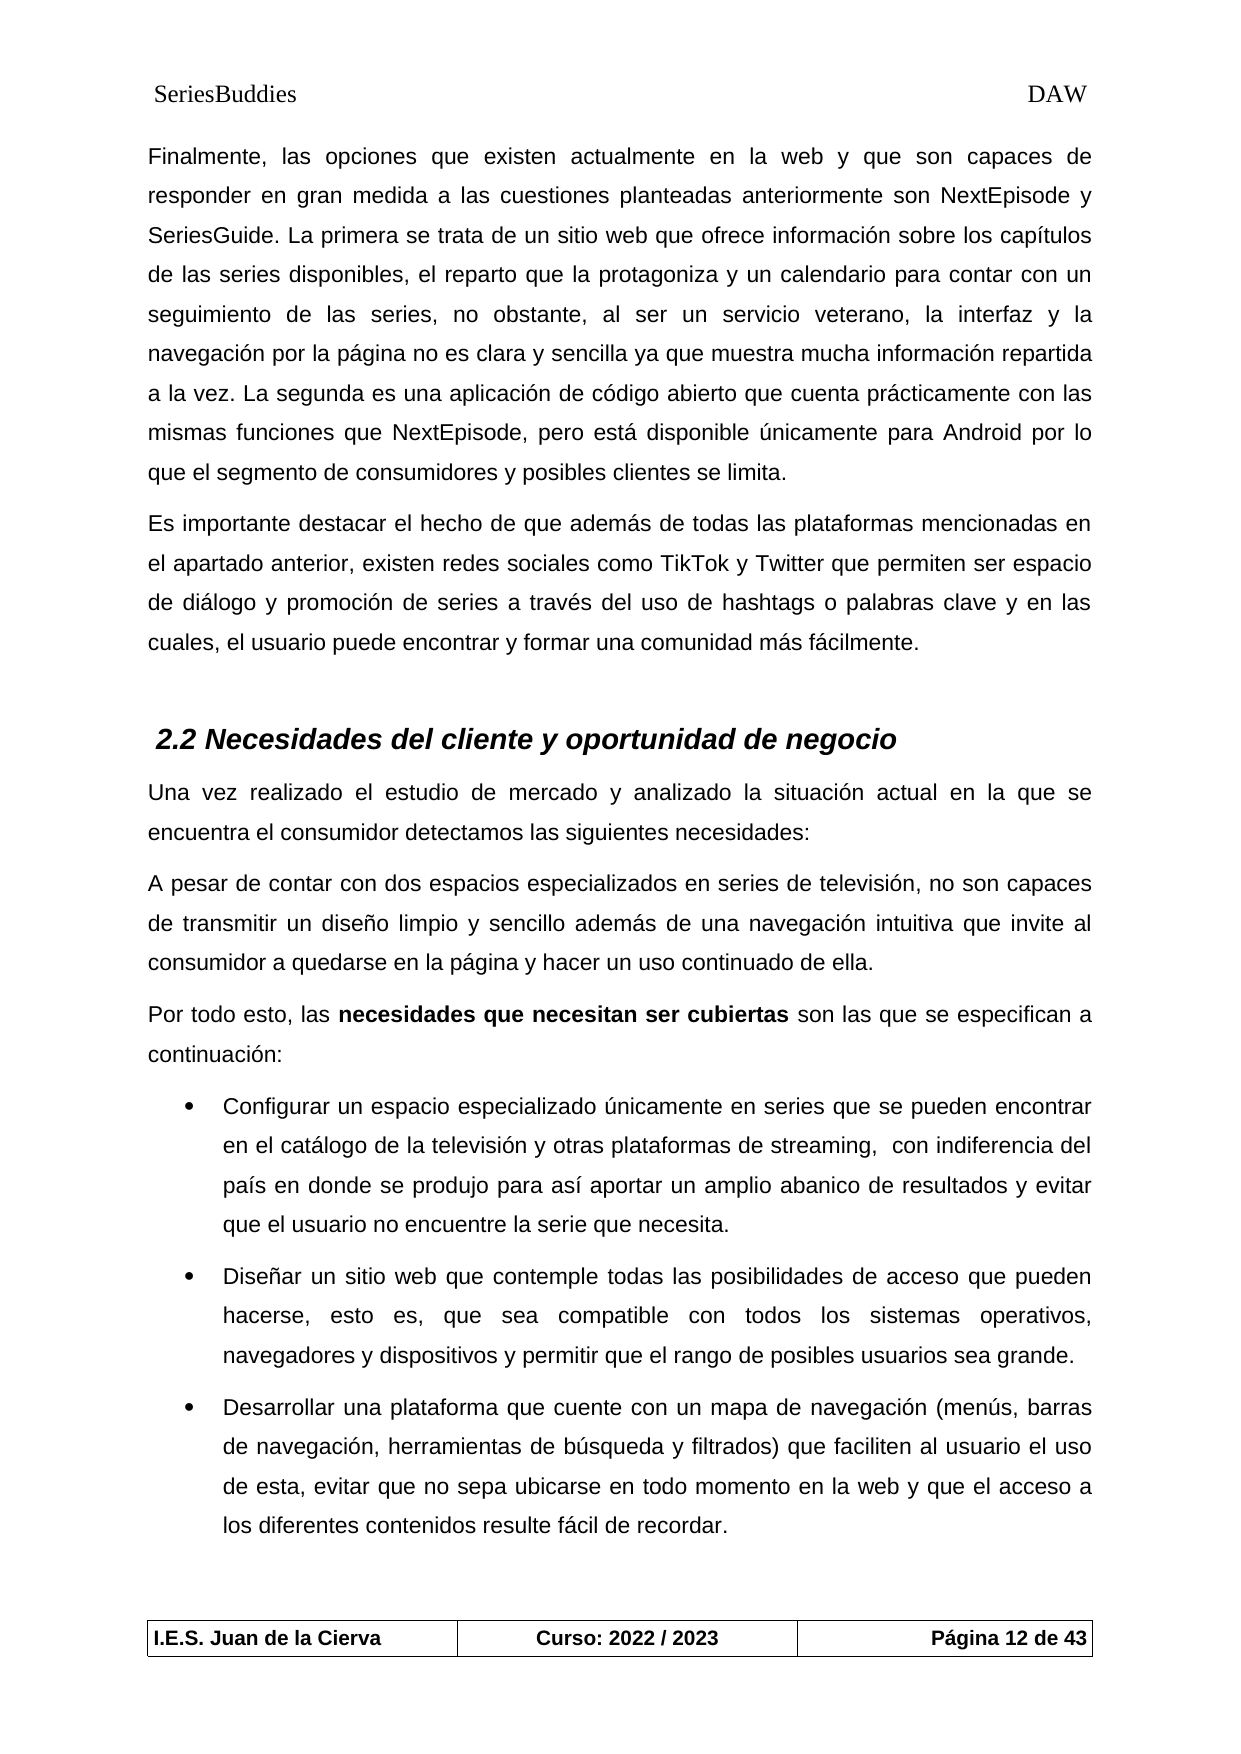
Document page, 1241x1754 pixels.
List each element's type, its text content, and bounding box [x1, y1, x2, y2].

list Configurar un espacio especializado únicamente en series que se pueden encontrar en el catálogo de la televisión y otras plataformas de streaming, con indiferencia del país en donde se produjo para así aportar un amplio abanico de resultados y evitar que el usuario no encuentre la serie que necesita. [185, 1093, 1093, 1237]
subtitle Necesidades del cliente y oportunidad de negocio [148, 722, 1093, 755]
text Una vez realizado el estudio de mercado y analizado la situación actual en la que se encuentra el consumidor detectamos las siguientes necesidades: [148, 779, 1093, 845]
text Es importante destacar el hecho de que además de todas las plataformas mencionadas en el apartado anterior, existen redes sociales como TikTok y Twitter que permiten ser espacio de diálogo y promoción de series a través del uso de hashtags o palabras clave y en las cuales, el usuario puede encontrar y formar una comunidad más fácilmente. [148, 510, 1093, 655]
text A pesar de contar con dos espacios especializados en series de televisión, no son capaces de transmitir un diseño limpio y sencillo además de una navegación intuitiva que invite al consumidor a quedarse en la página y hacer un uso continuado de ella. [148, 870, 1093, 976]
list Diseñar un sitio web que contemple todas las posibilidades de acceso que pueden hacerse, esto es, que sea compatible con todos los sistemas operativos, navegadores y dispositivos y permitir que el rango de posibles usuarios sea grande. [185, 1263, 1093, 1368]
text Finalmente, las opciones que existen actualmente en la web y que son capaces de responder en gran medida a las cuestiones planteadas anteriormente son NextEpisode y SeriesGuide. La primera se trata de un sitio web que ofrece información sobre los capítulos de las series disponibles, el reparto que la protagoniza y un calendario para contar con un seguimiento de las series, no obstante, al ser un servicio veterano, la interfaz y la navegación por la página no es clara y sencilla ya que muestra mucha información repartida a la vez. La segunda es una aplicación de código abierto que cuenta prácticamente con las mismas funciones que NextEpisode, pero está disponible únicamente para Android por lo que el segmento de consumidores y posibles clientes se limita. [148, 143, 1093, 485]
text Por todo esto, las necesidades que necesitan ser cubiertas son las que se especifican a continuación: [148, 1001, 1093, 1067]
list Desarrollar una plataforma que cuente con un mapa de navegación (menús, barras de navegación, herramientas de búsqueda y filtrados) que faciliten al usuario el uso de esta, evitar que no sepa ubicarse en todo momento en la web y que el acceso a los diferentes contenidos resulte fácil de recordar. [185, 1394, 1093, 1538]
